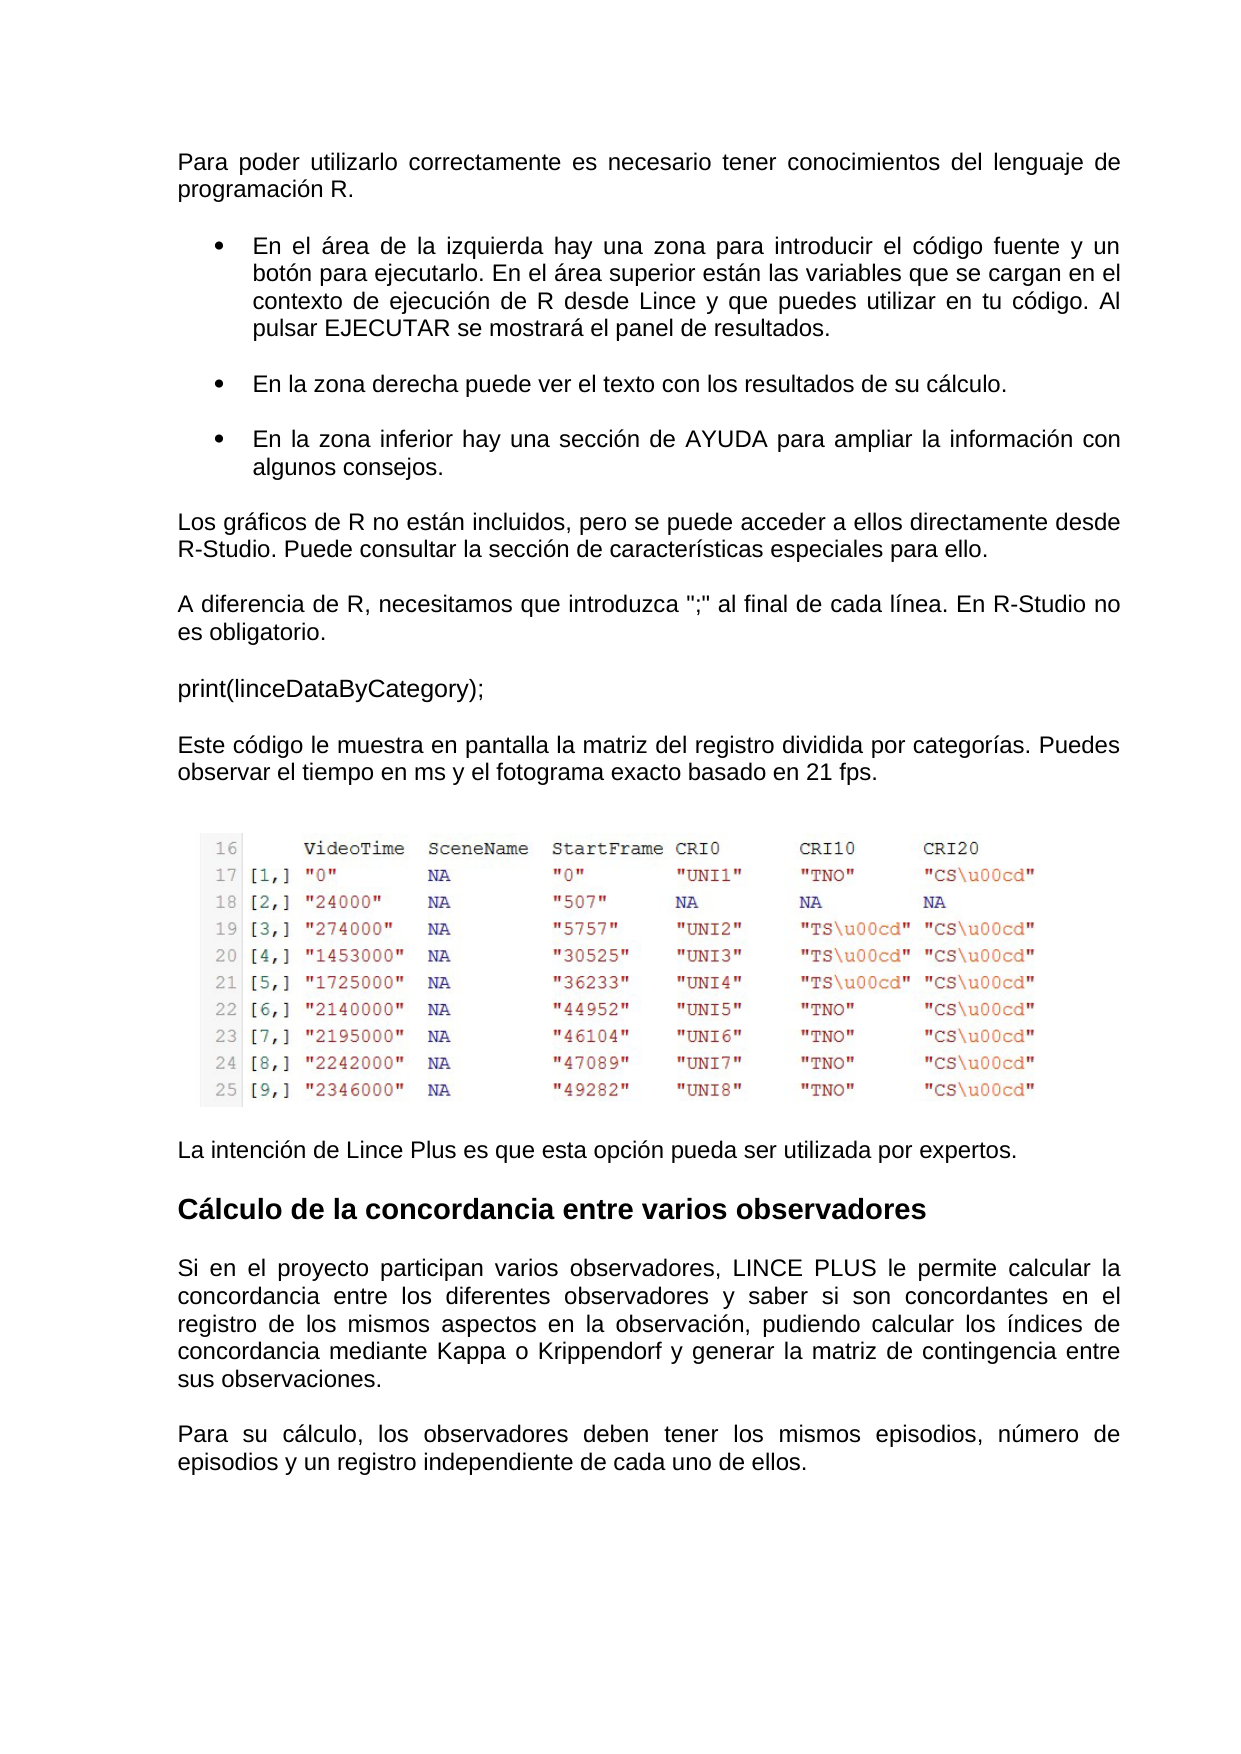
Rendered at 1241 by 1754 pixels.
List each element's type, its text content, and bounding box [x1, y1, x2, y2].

text Cálculo de la concordancia entre varios observadores [177, 1192, 1122, 1226]
text Los gráficos de R no están incluidos, pero se puede acceder a ellos directamente desde R-Studio. Puede consultar la sección de características especiales para ello. [177, 508, 1122, 563]
list En la zona inferior hay una sección de AYUDA para ampliar la información con algunos consejos. [215, 425, 1122, 480]
list En la zona derecha puede ver el texto con los resultados de su cálculo. [215, 369, 1122, 397]
text Este código le muestra en pantalla la matriz del registro dividida por categorías. Puedes observar el tiempo en ms y el fotograma exacto basado en 21 fps. [177, 731, 1122, 786]
text A diferencia de R, necesitamos que introduzca ";" al final de cada línea. En R-Studio no es obligatorio. [177, 590, 1122, 646]
list En el área de la izquierda hay una zona para introducir el código fuente y un botón para ejecutarlo. En el área superior están las variables que se cargan en el contexto de ejecución de R desde Lince y que puedes utilizar en tu código. Al pulsar EJECUTAR se mostrará el panel de resultados. [215, 232, 1122, 342]
text Para su cálculo, los observadores deben tener los mismos episodios, número de episodios y un registro independiente de cada uno de ellos. [177, 1420, 1122, 1475]
text print(linceDataByCategory); [177, 674, 1122, 703]
text Para poder utilizarlo correctamente es necesario tener conocimientos del lenguaje de programación R. [177, 148, 1122, 203]
text Si en el proyecto participan varios observadores, LINCE PLUS le permite calcular la concordancia entre los diferentes observadores y saber si son concordantes en el registro de los mismos aspectos en la observación, pudiendo calcular los índices de concordancia mediante Kappa o Krippendorf y generar la matriz de contingencia entre sus observaciones. [177, 1254, 1122, 1392]
text La intención de Lince Plus es que esta opción pueda ser utilizada por expertos. [177, 1136, 1122, 1163]
